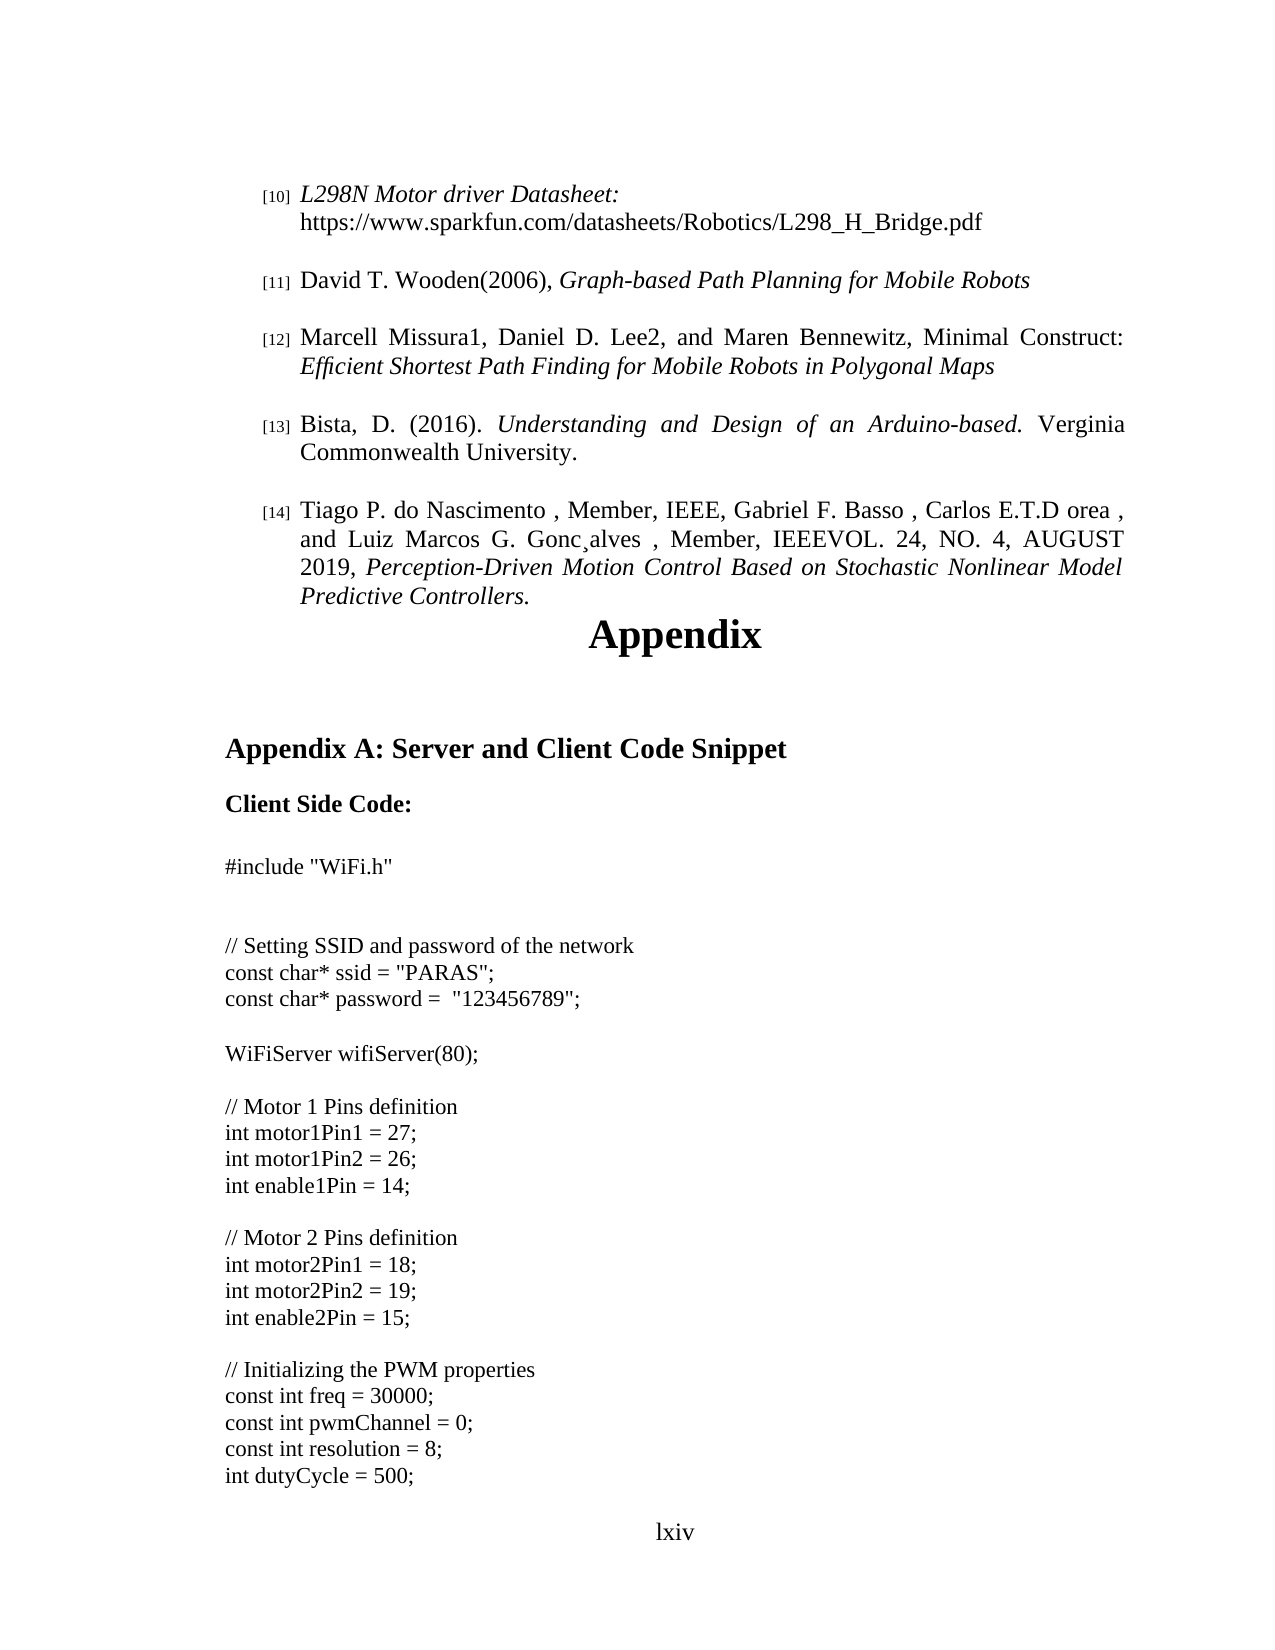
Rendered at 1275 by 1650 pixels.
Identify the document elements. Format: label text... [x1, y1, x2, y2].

text const int resolution = 8; [225, 1435, 1125, 1462]
text int motor1Pin1 = 27; [225, 1119, 1125, 1145]
text // Motor 2 Pins definition [225, 1224, 1125, 1251]
text // Initializing the PWM properties [225, 1356, 1125, 1383]
text L298N Motor driver Datasheet: https://www.sparkfun.com/datasheets/Robotics/L298_H_Bridge.pdf [262, 179, 1125, 236]
text int enable1Pin = 14; [225, 1172, 1125, 1198]
text const char* ssid = "PARAS"; [225, 958, 1125, 985]
text // Motor 1 Pins definition [225, 1093, 1125, 1119]
text int dutyCycle = 500; [225, 1462, 1125, 1488]
title Appendix [225, 610, 1125, 658]
text int motor1Pin2 = 26; [225, 1145, 1125, 1172]
text Marcell Missura1, Daniel D. Lee2, and Maren Bennewitz, Minimal Construct: Efﬁcient Shortest Path Finding for Mobile Robots in Polygonal Maps [262, 322, 1125, 380]
text #include "WiFi.h" [225, 853, 1125, 879]
text const int pwmChannel = 0; [225, 1409, 1125, 1435]
text const int freq = 30000; [225, 1383, 1125, 1409]
text Bista, D. (2016). Understanding and Design of an Arduino-based. Verginia Commonwealth University. [262, 409, 1125, 466]
text const char* password = "123456789"; [225, 985, 1125, 1011]
text int motor2Pin1 = 18; [225, 1251, 1125, 1277]
text int enable2Pin = 15; [225, 1303, 1125, 1330]
text int motor2Pin2 = 19; [225, 1277, 1125, 1303]
subtitle Appendix A: Server and Client Code Snippet [225, 731, 1125, 764]
subtitle Client Side Code: [225, 789, 1125, 818]
text David T. Wooden(2006), Graph-based Path Planning for Mobile Robots [262, 265, 1125, 294]
text Tiago P. do Nascimento , Member, IEEE, Gabriel F. Basso , Carlos E.T.D orea , and Luiz Marcos G. Gonc¸alves , Member, IEEEVOL. 24, NO. 4, AUGUST 2019, Perception-Driven Motion Control Based on Stochastic Nonlinear Model Predictive Controllers. [262, 495, 1125, 610]
text WiFiServer wifiServer(80); [225, 1040, 1125, 1066]
text // Setting SSID and password of the network [225, 932, 1125, 958]
